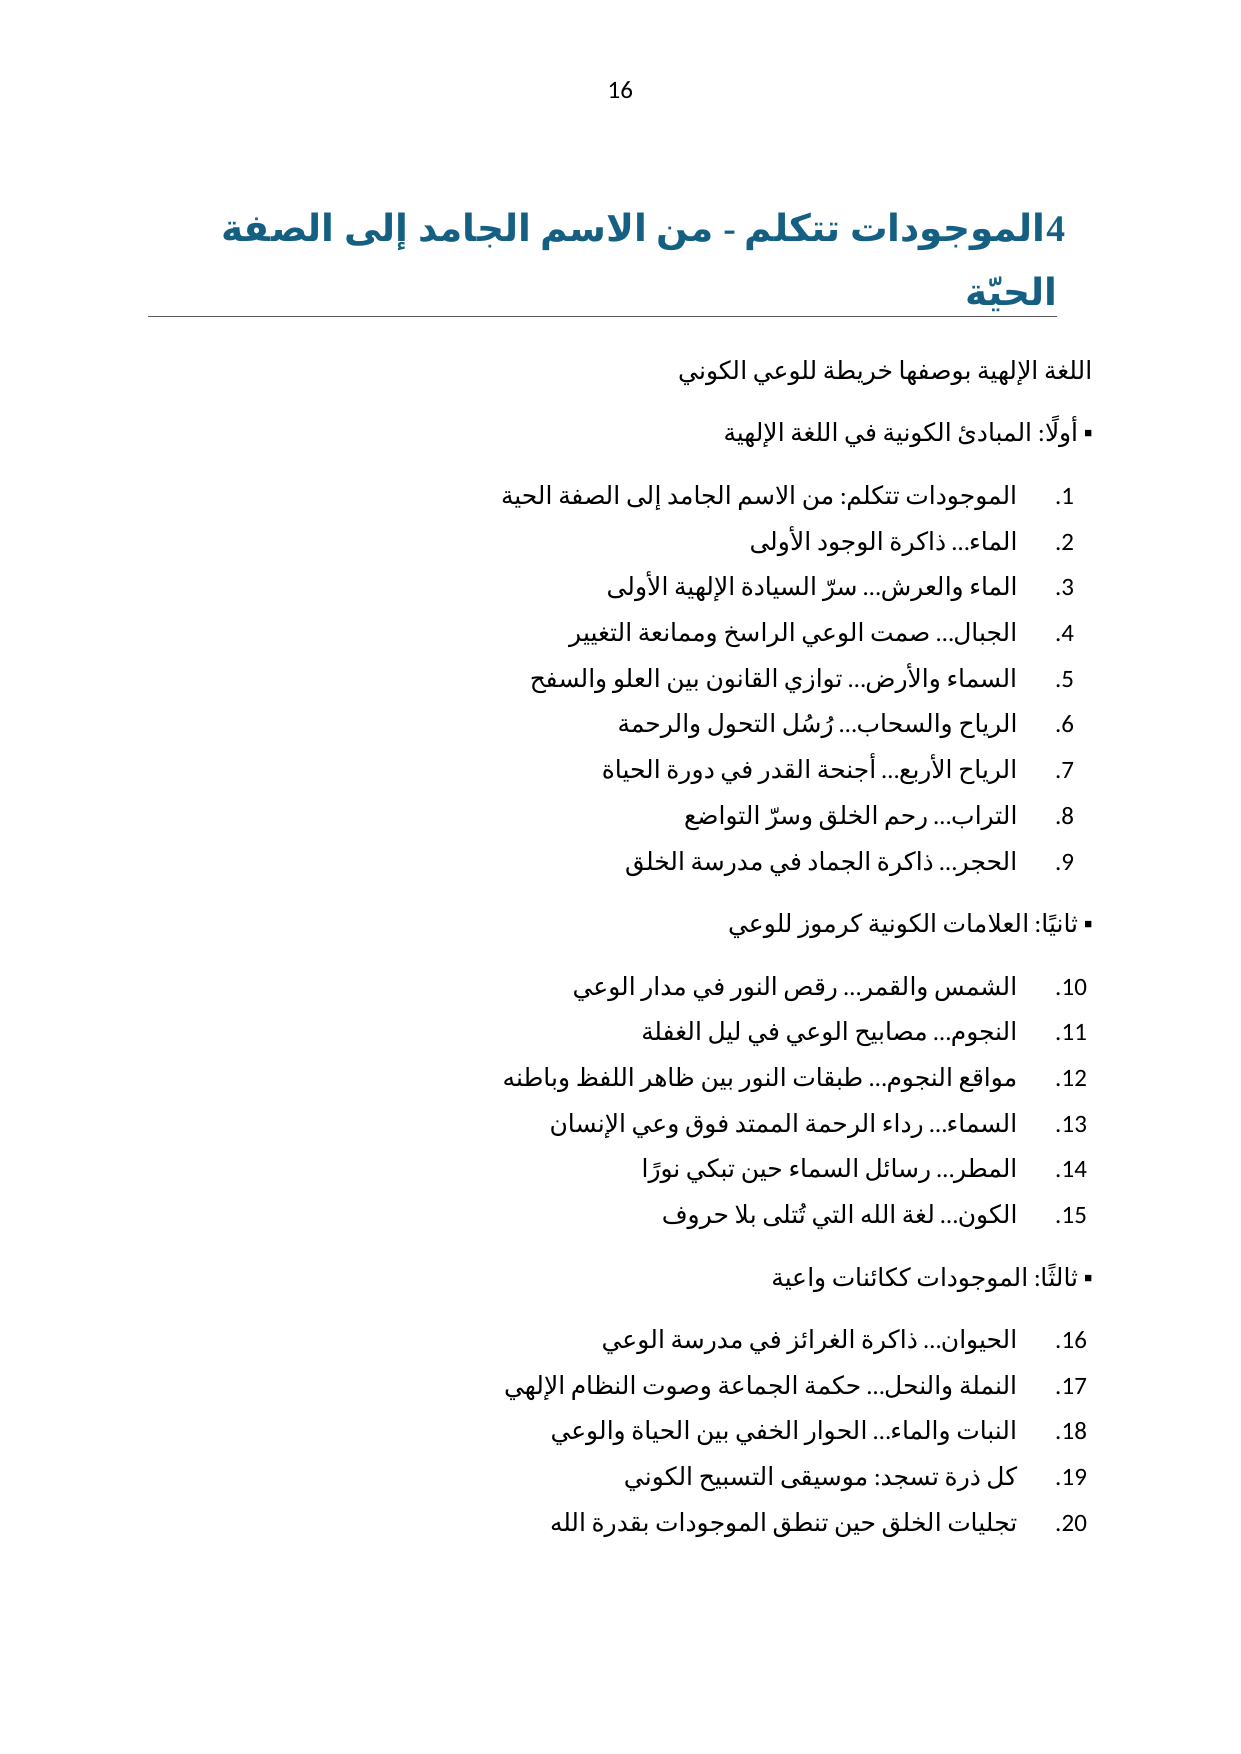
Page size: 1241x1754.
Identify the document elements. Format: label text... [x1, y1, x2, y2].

list النجوم… مصابيح الوعي في ليل الغفلة [148, 1016, 1055, 1047]
list مواقع النجوم… طبقات النور بين ظاهر اللفظ وباطنه [148, 1062, 1055, 1093]
text ▪️ ثانيًا: العلامات الكونية كرموز للوعي [148, 908, 1092, 939]
list التراب… رحم الخلق وسرّ التواضع [148, 800, 1055, 831]
list النملة والنحل… حكمة الجماعة وصوت النظام الإلهي [148, 1370, 1055, 1400]
list السماء والأرض… توازي القانون بين العلو والسفح [148, 663, 1055, 693]
list الحجر… ذاكرة الجماد في مدرسة الخلق [148, 846, 1055, 876]
subtitle الموجودات تتكلم - من الاسم الجامد إلى الصفة الحيّة [148, 206, 1057, 316]
text اللغة الإلهية بوصفها خريطة للوعي الكوني [148, 355, 1092, 386]
text ▪️ ثالثًا: الموجودات ككائنات واعية [148, 1262, 1092, 1292]
list الموجودات تتكلم: من الاسم الجامد إلى الصفة الحية [148, 480, 1055, 511]
list الماء… ذاكرة الوجود الأولى [148, 526, 1055, 556]
list السماء… رداء الرحمة الممتد فوق وعي الإنسان [148, 1108, 1055, 1138]
list الشمس والقمر… رقص النور في مدار الوعي [148, 971, 1055, 1001]
list الكون… لغة الله التي تُتلى بلا حروف [148, 1199, 1055, 1230]
list الجبال… صمت الوعي الراسخ وممانعة التغيير [148, 617, 1055, 648]
text ▪️ أولًا: المبادئ الكونية في اللغة الإلهية [148, 418, 1092, 448]
list تجليات الخلق حين تنطق الموجودات بقدرة الله [148, 1507, 1055, 1537]
list المطر… رسائل السماء حين تبكي نورًا [148, 1153, 1055, 1184]
list الحيوان… ذاكرة الغرائز في مدرسة الوعي [148, 1324, 1055, 1354]
list كل ذرة تسجد: موسيقى التسبيح الكوني [148, 1461, 1055, 1492]
list الماء والعرش… سرّ السيادة الإلهية الأولى [148, 571, 1055, 602]
list الرياح الأربع… أجنحة القدر في دورة الحياة [148, 754, 1055, 785]
list الرياح والسحاب… رُسُل التحول والرحمة [148, 709, 1055, 739]
list النبات والماء… الحوار الخفي بين الحياة والوعي [148, 1416, 1055, 1446]
